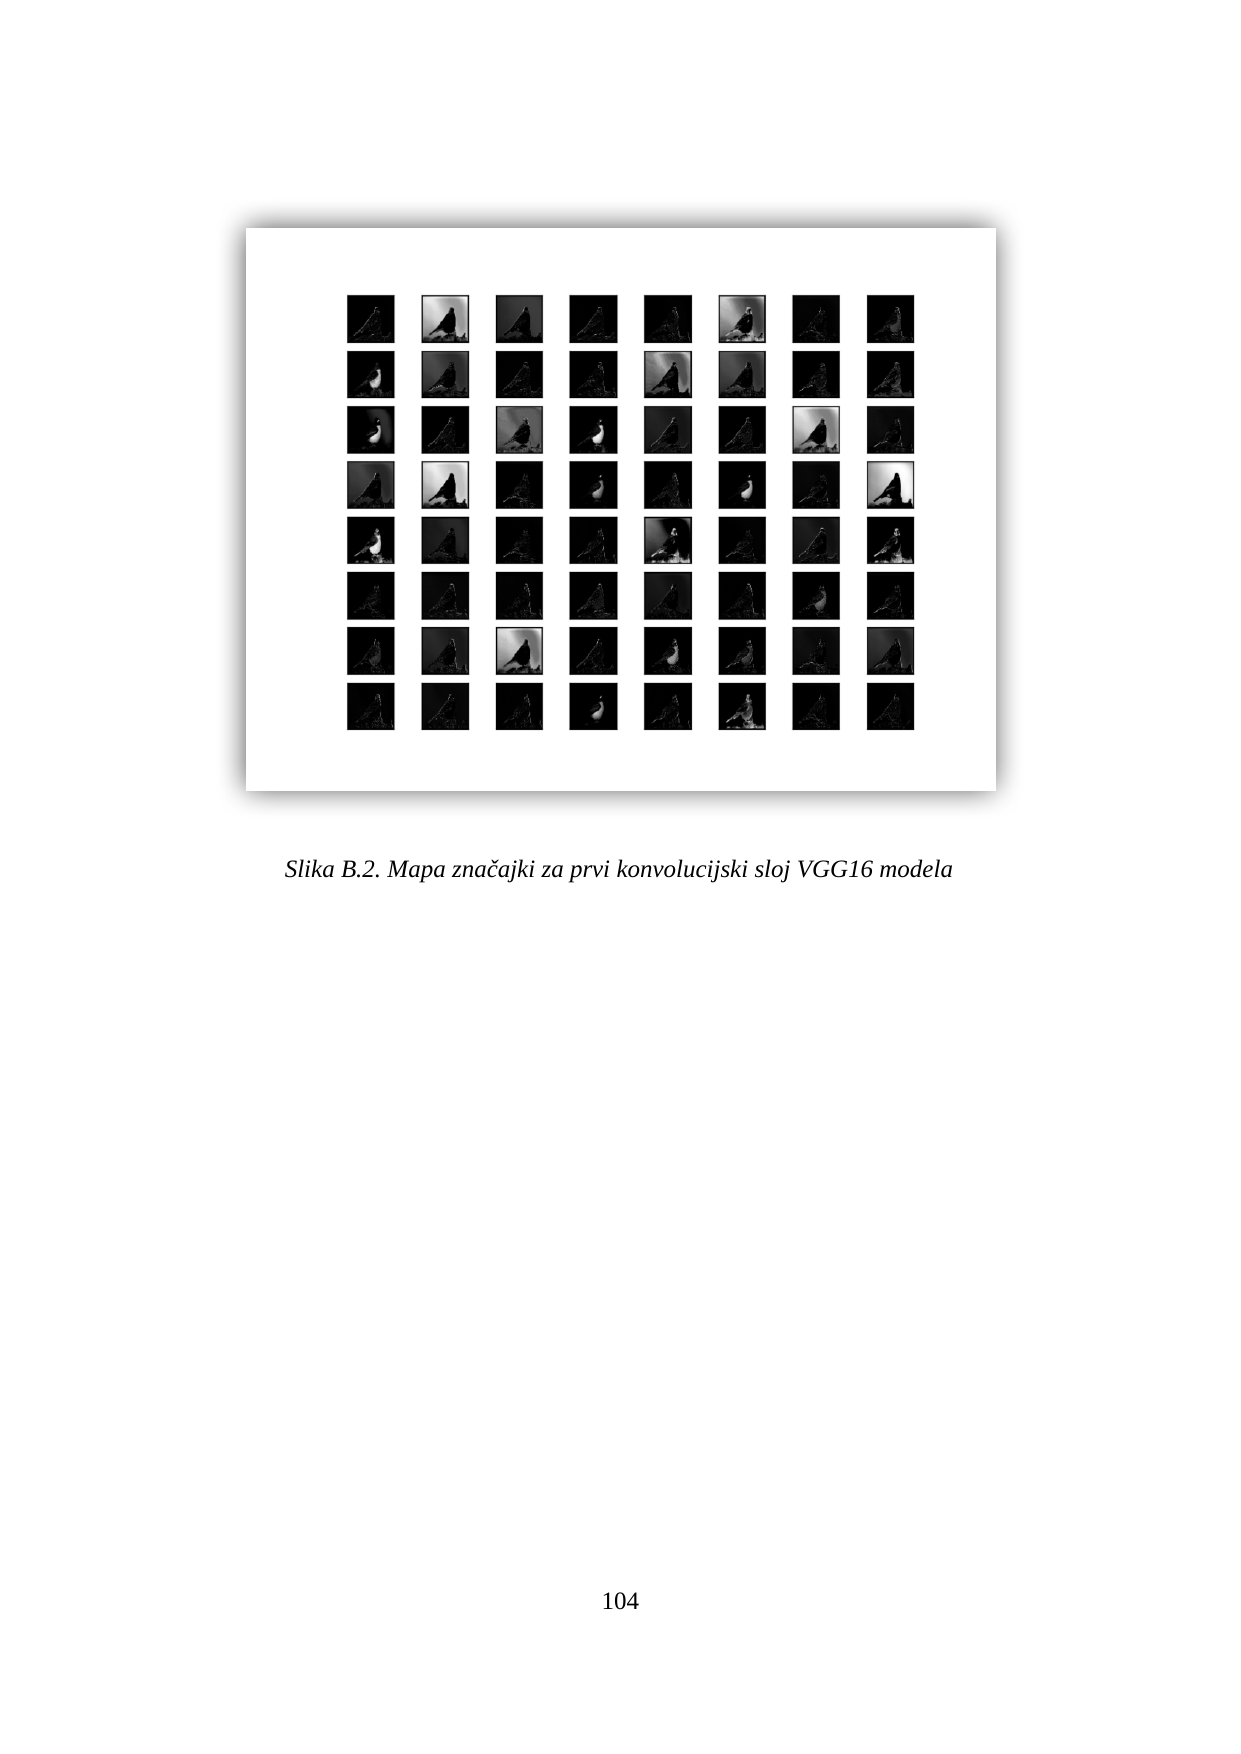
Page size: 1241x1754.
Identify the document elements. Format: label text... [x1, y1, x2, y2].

picture [246, 228, 996, 791]
text Slika B.2. Mapa značajki za prvi konvolucijski sloj VGG16 modela [150, 854, 1090, 883]
